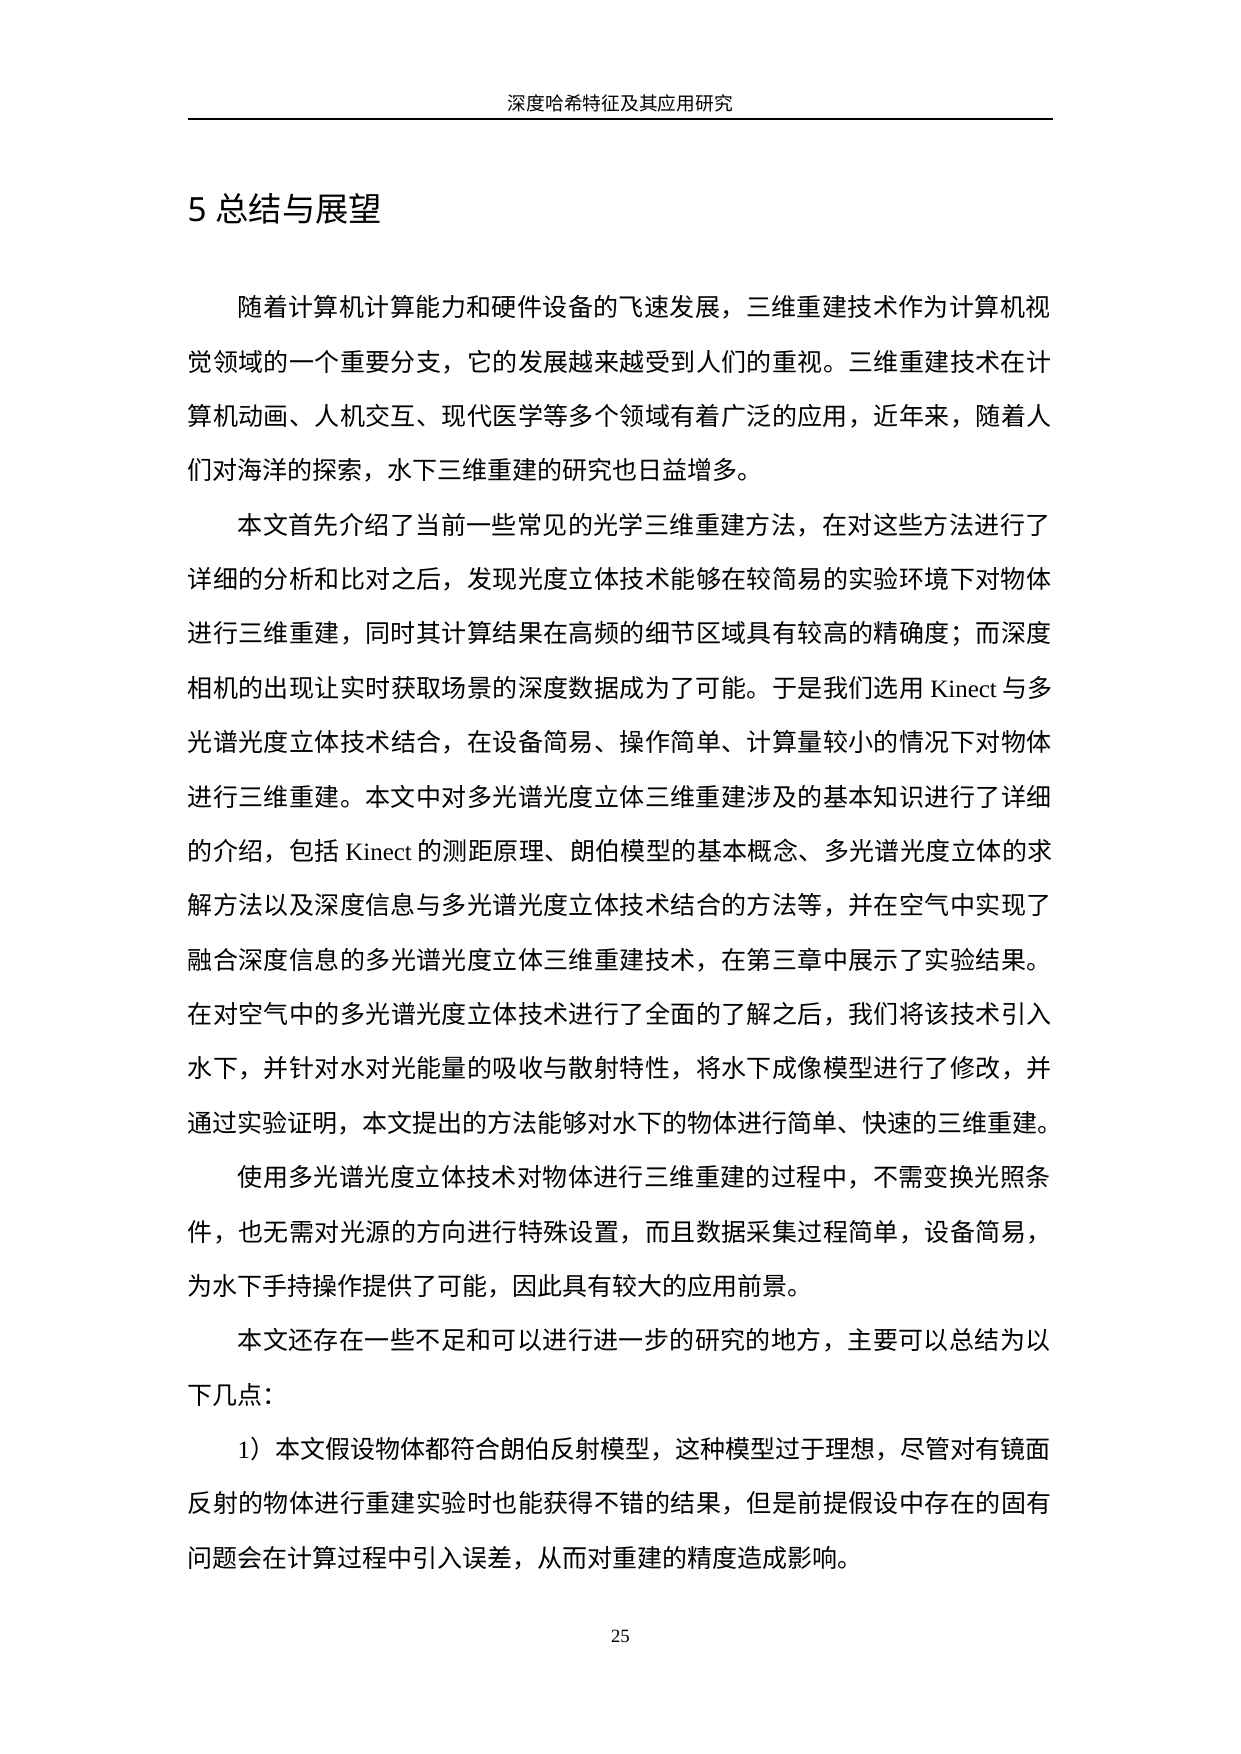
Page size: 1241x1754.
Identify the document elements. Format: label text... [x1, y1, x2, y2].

text 本文还存在一些不足和可以进行进一步的研究的地方，主要可以总结为以下几点： [187, 1321, 1053, 1411]
subtitle 5 总结与展望 [187, 182, 1053, 231]
text 本文首先介绍了当前一些常见的光学三维重建方法，在对这些方法进行了详细的分析和比对之后，发现光度立体技术能够在较简易的实验环境下对物体进行三维重建，同时其计算结果在高频的细节区域具有较高的精确度；而深度相机的出现让实时获取场景的深度数据成为了可能。于是我们选用Kinect与多光谱光度立体技术结合，在设备简易、操作简单、计算量较小的情况下对物体进行三维重建。本文中对多光谱光度立体三维重建涉及的基本知识进行了详细的介绍，包括Kinect的测距原理、朗伯模型的基本概念、多光谱光度立体的求解方法以及深度信息与多光谱光度立体技术结合的方法等，并在空气中实现了融合深度信息的多光谱光度立体三维重建技术，在第三章中展示了实验结果。在对空气中的多光谱光度立体技术进行了全面的了解之后，我们将该技术引入水下，并针对水对光能量的吸收与散射特性，将水下成像模型进行了修改，并通过实验证明，本文提出的方法能够对水下的物体进行简单、快速的三维重建。 [187, 505, 1053, 1139]
text 使用多光谱光度立体技术对物体进行三维重建的过程中，不需变换光照条件，也无需对光源的方向进行特殊设置，而且数据采集过程简单，设备简易，为水下手持操作提供了可能，因此具有较大的应用前景。 [187, 1158, 1053, 1303]
text 随着计算机计算能力和硬件设备的飞速发展，三维重建技术作为计算机视觉领域的一个重要分支，它的发展越来越受到人们的重视。三维重建技术在计算机动画、人机交互、现代医学等多个领域有着广泛的应用，近年来，随着人们对海洋的探索，水下三维重建的研究也日益增多。 [187, 288, 1053, 487]
text 1）本文假设物体都符合朗伯反射模型，这种模型过于理想，尽管对有镜面反射的物体进行重建实验时也能获得不错的结果，但是前提假设中存在的固有问题会在计算过程中引入误差，从而对重建的精度造成影响。 [187, 1429, 1053, 1574]
